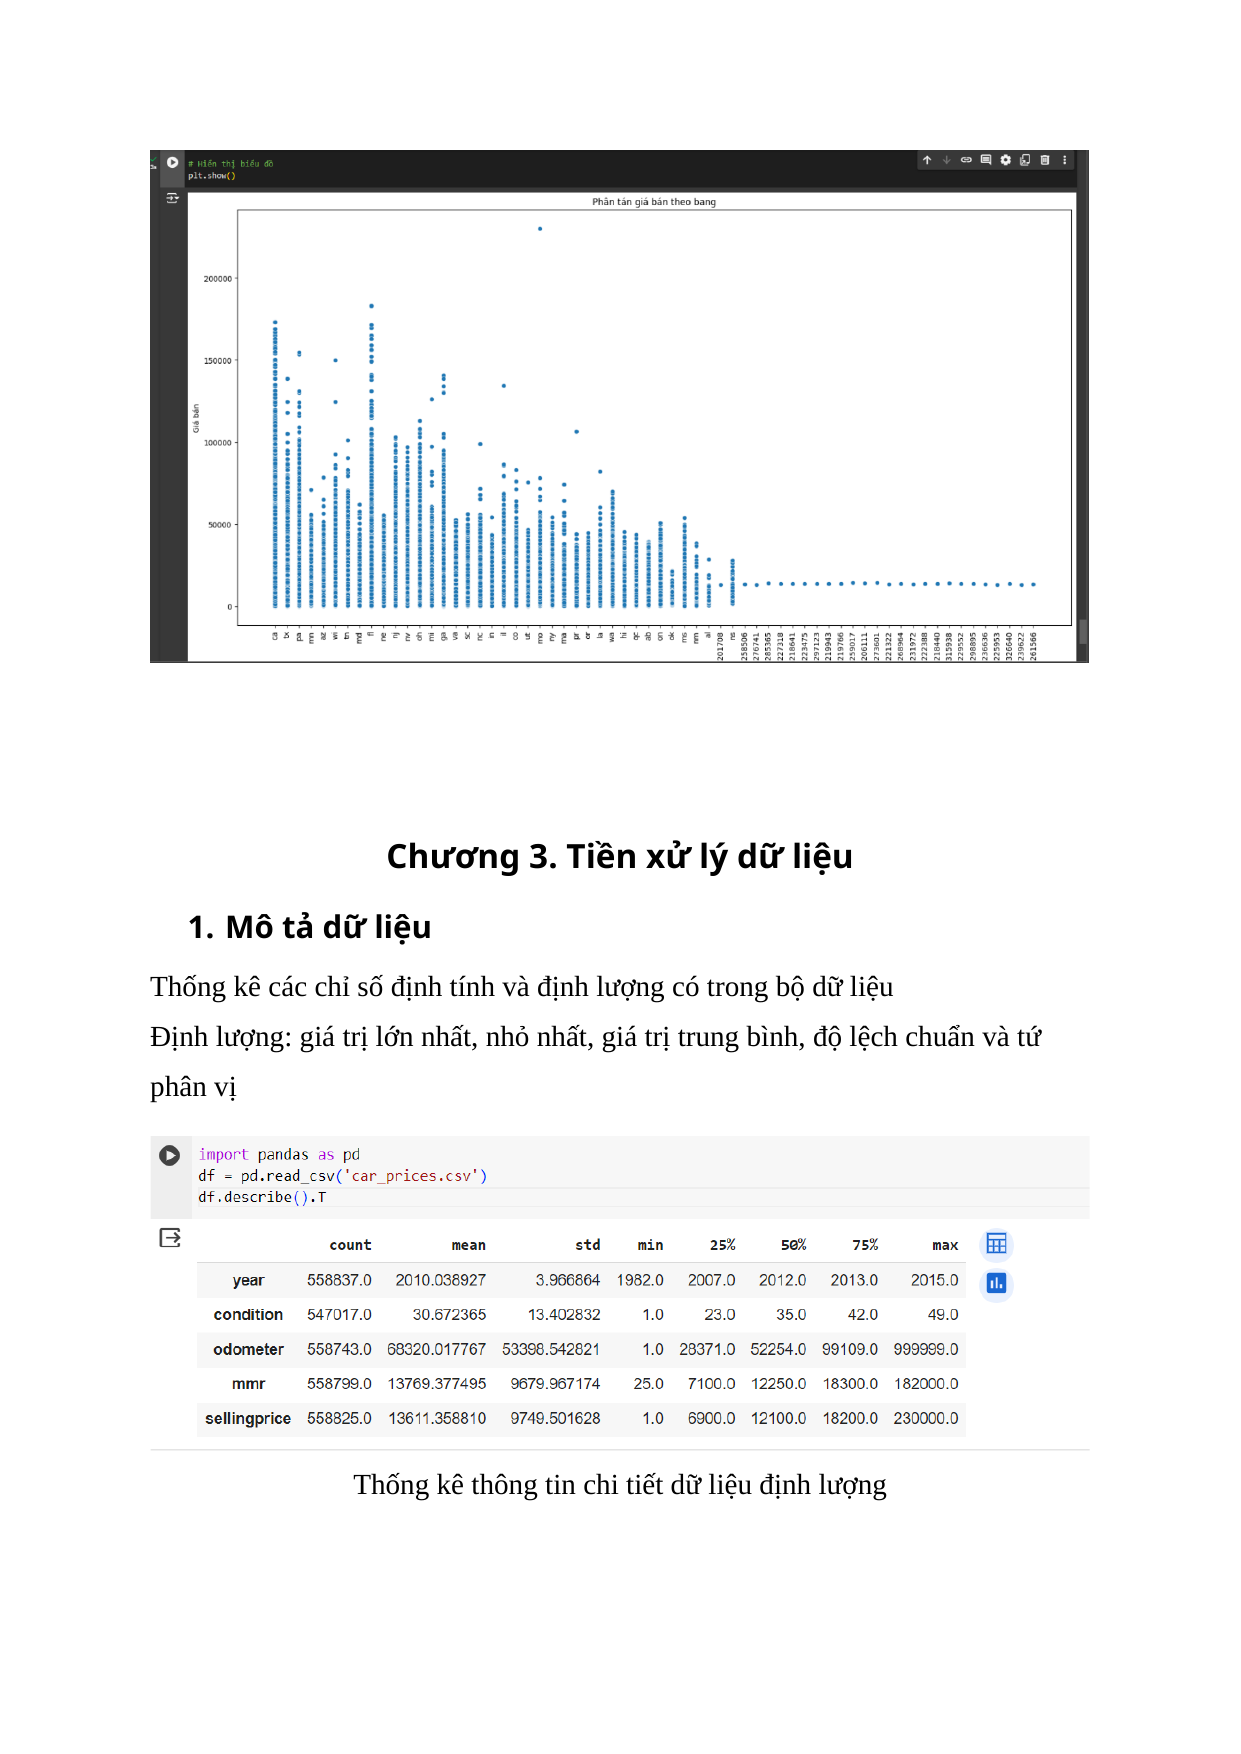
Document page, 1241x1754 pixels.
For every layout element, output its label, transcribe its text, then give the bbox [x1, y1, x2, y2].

picture [150, 150, 1089, 663]
picture [150, 1136, 1090, 1451]
subtitle Mô tả dữ liệu [187, 905, 1090, 947]
subtitle Chương 3. Tiền xử lý dữ liệu [150, 832, 1090, 878]
text Thống kê các chỉ số định tính và định lượng có trong bộ dữ liệu Định lượng: giá trị lớn nhất, nhỏ nhất, giá trị trung bình, độ lệch chuẩn và tứ phân vị [150, 969, 1090, 1103]
text Thống kê thông tin chi tiết dữ liệu định lượng [150, 1451, 1090, 1501]
